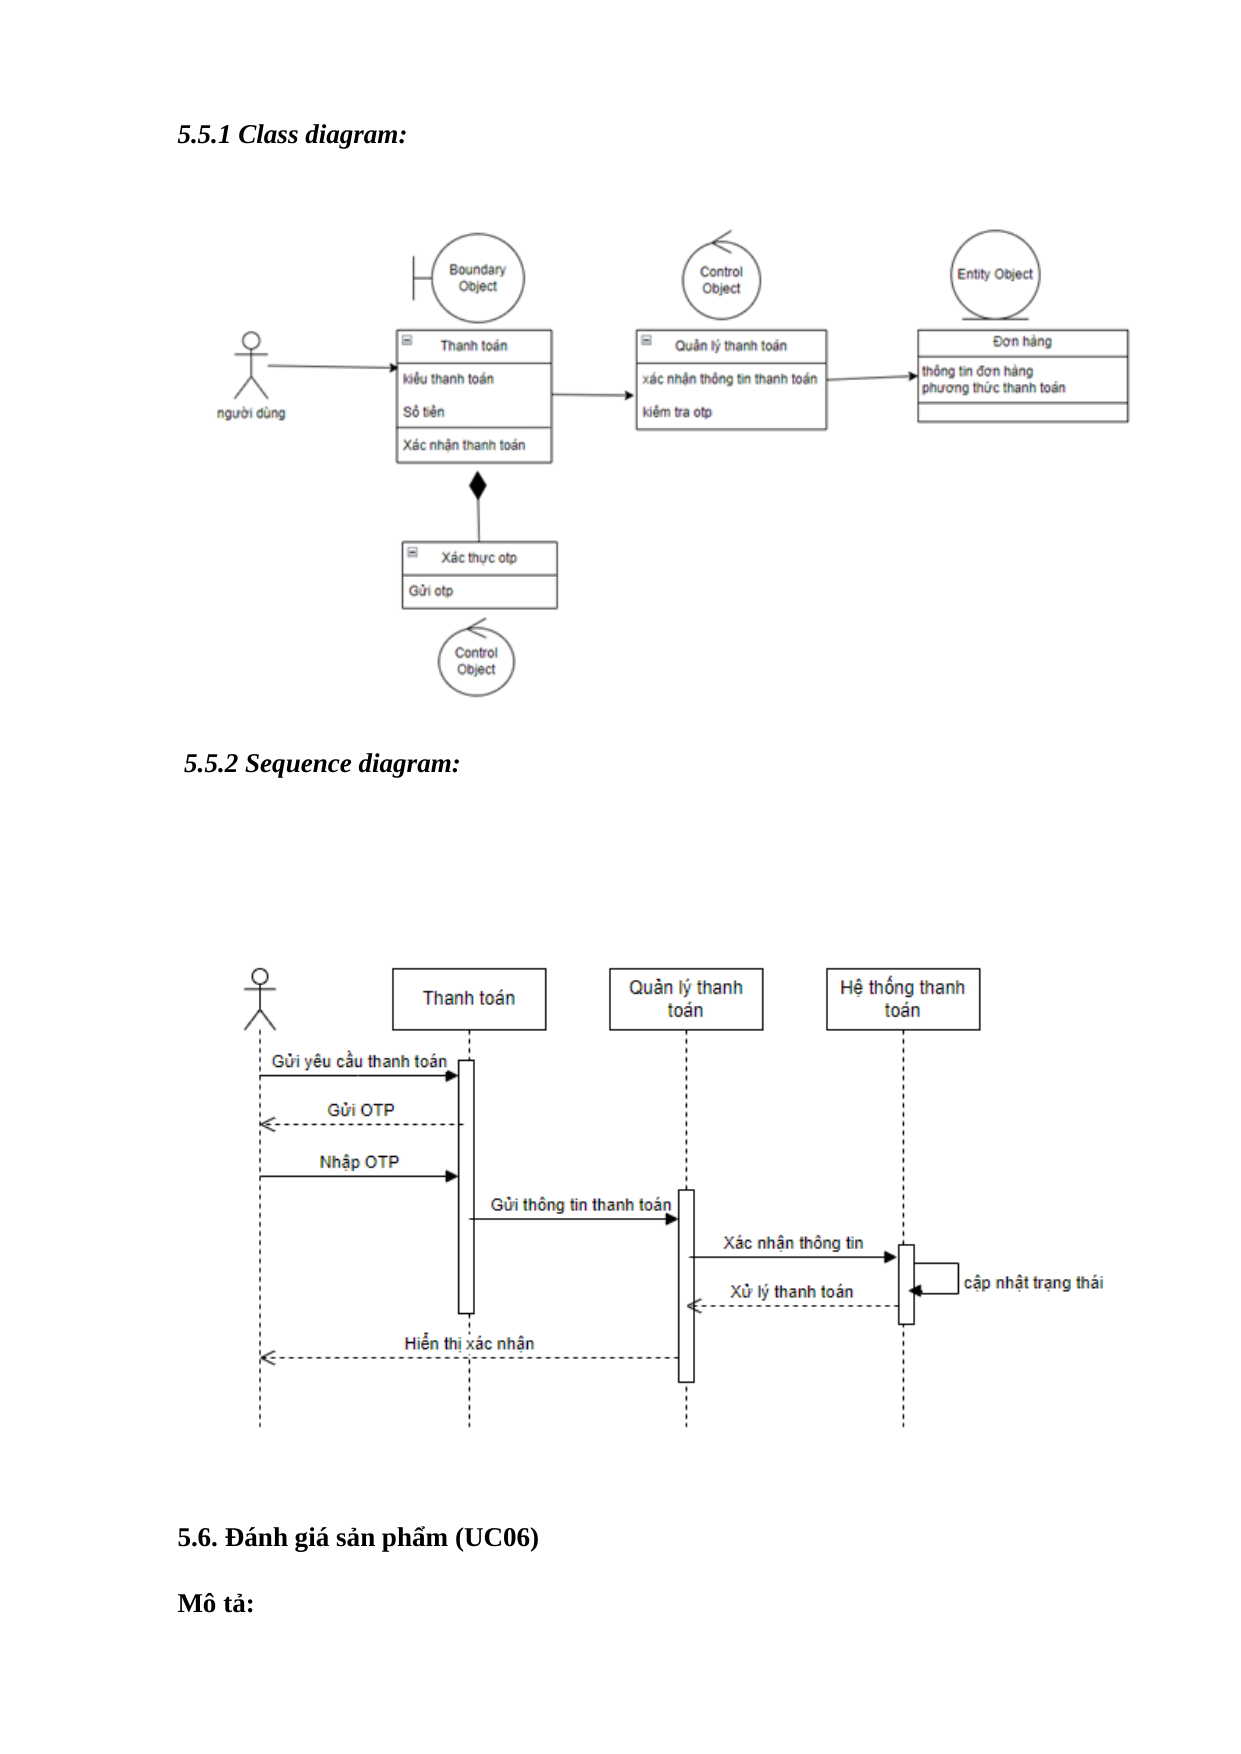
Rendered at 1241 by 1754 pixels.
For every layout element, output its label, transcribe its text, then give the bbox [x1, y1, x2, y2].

subtitle 5.6. Đánh giá sản phẩm (UC06) [177, 1521, 1152, 1552]
subtitle 5.5.1 Class diagram: [177, 118, 1152, 149]
picture [177, 183, 1152, 713]
subtitle 5.5.2 Sequence diagram: [177, 747, 1152, 778]
text Mô tả: [177, 1587, 1152, 1618]
picture [177, 918, 1152, 1487]
